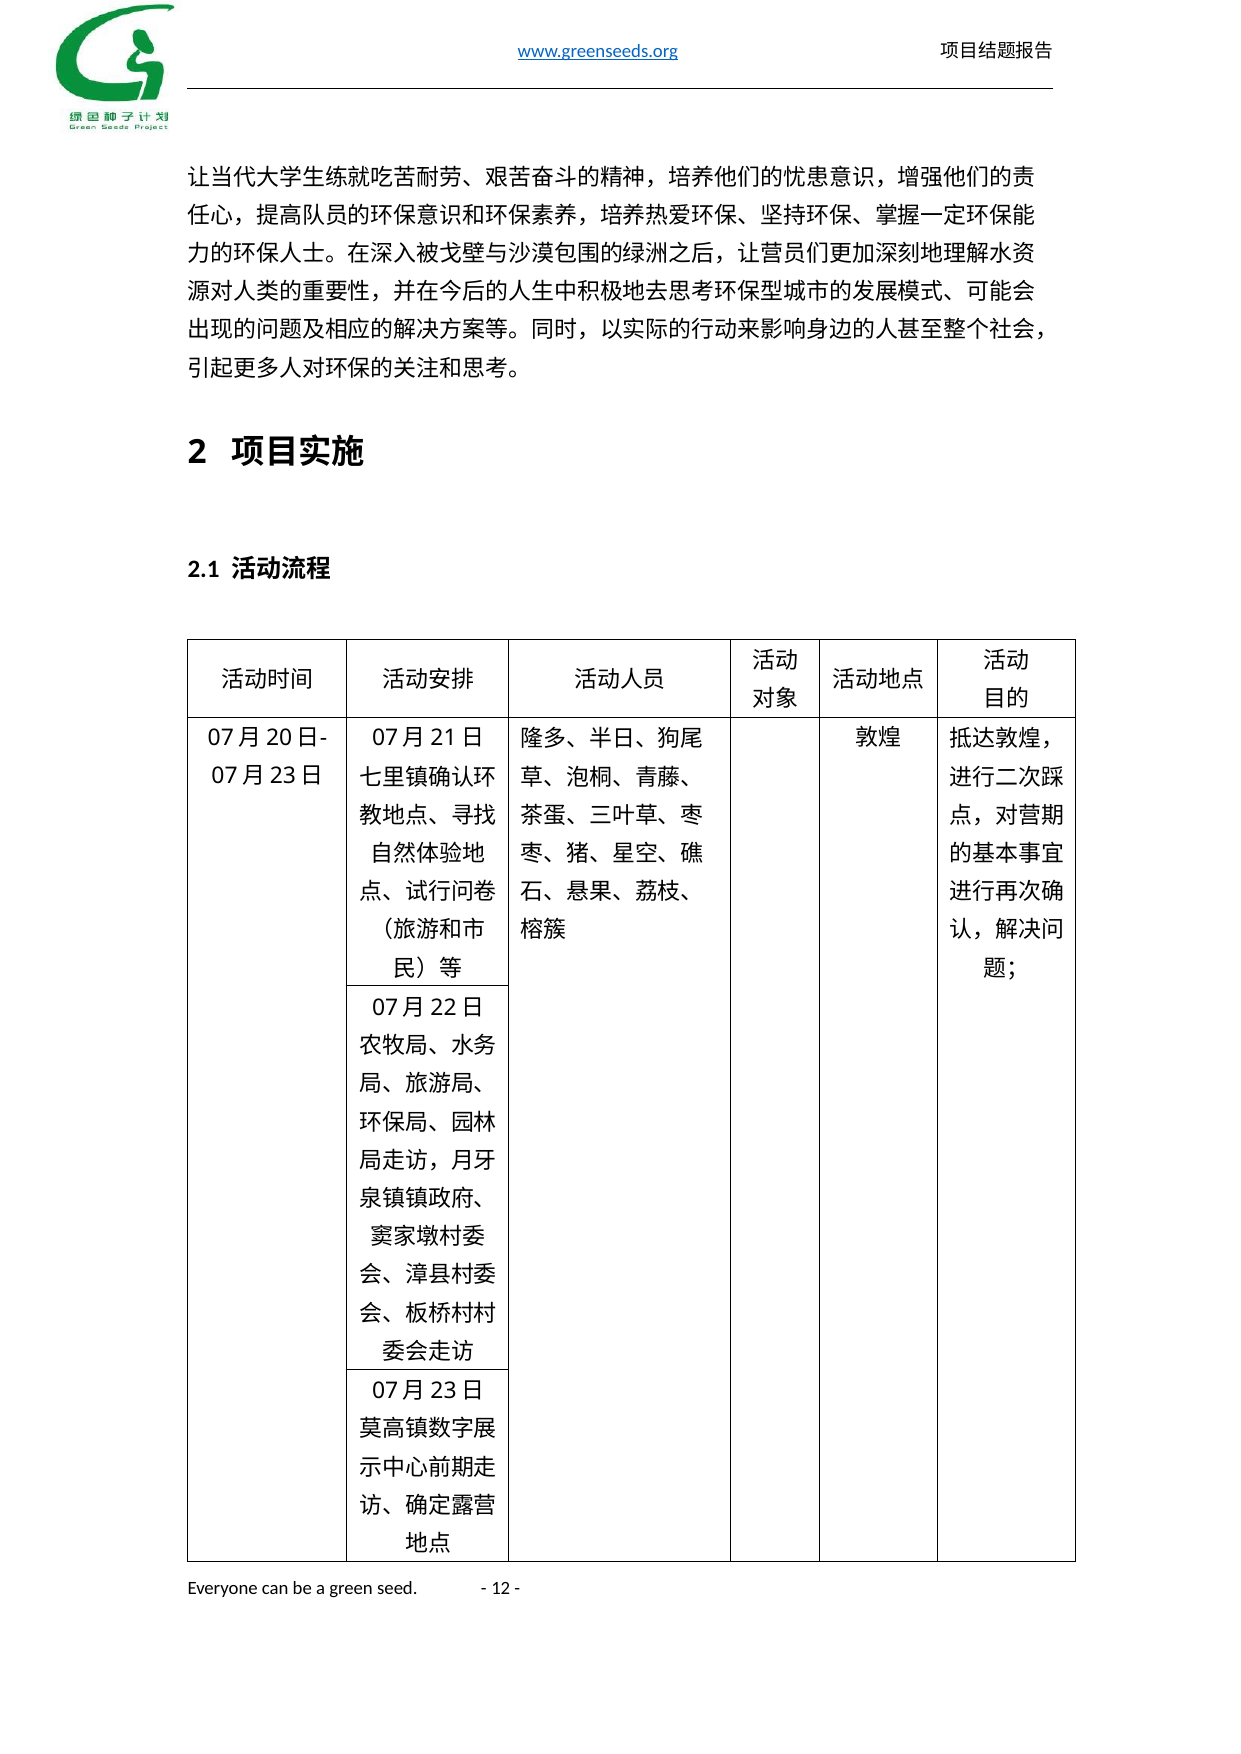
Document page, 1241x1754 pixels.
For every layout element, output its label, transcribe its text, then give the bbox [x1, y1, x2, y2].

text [187, 156, 1053, 385]
subtitle 活动流程 [187, 549, 1053, 587]
table_cell 抵达敦煌，进行二次踩点，对营期的基本事宜进行再次确认，解决问题； [938, 718, 1075, 1561]
subtitle 项目实施 [187, 412, 1053, 489]
table_cell 敦煌 [820, 718, 937, 1561]
table_header 活动对象 [731, 640, 819, 717]
table_header 活动安排 [347, 640, 508, 717]
table_header 活动地点 [820, 640, 937, 717]
picture [47, 0, 188, 134]
table_cell 07月21日 七里镇确认环教地点、寻找自然体验地点、试行问卷（旅游和市民）等 [347, 718, 508, 985]
table_cell 07月20日- 07月23日 [188, 718, 346, 1561]
table_cell [731, 718, 819, 1561]
table_header 活动 目的 [938, 640, 1075, 717]
table_cell 隆多、半日、狗尾草、泡桐、青藤、茶蛋、三叶草、枣枣、猪、星空、礁石、悬果、荔枝、榕簇 [509, 718, 730, 1561]
table_cell 07月22日 农牧局、水务局、旅游局、环保局、园林局走访，月牙泉镇镇政府、窦家墩村委会、漳县村委会、板桥村村委会走访 [347, 986, 508, 1368]
table_cell 07月23日 莫高镇数字展示中心前期走访、确定露营地点 [347, 1370, 508, 1561]
table_header 活动人员 [509, 640, 730, 717]
table_header 活动时间 [188, 640, 346, 717]
